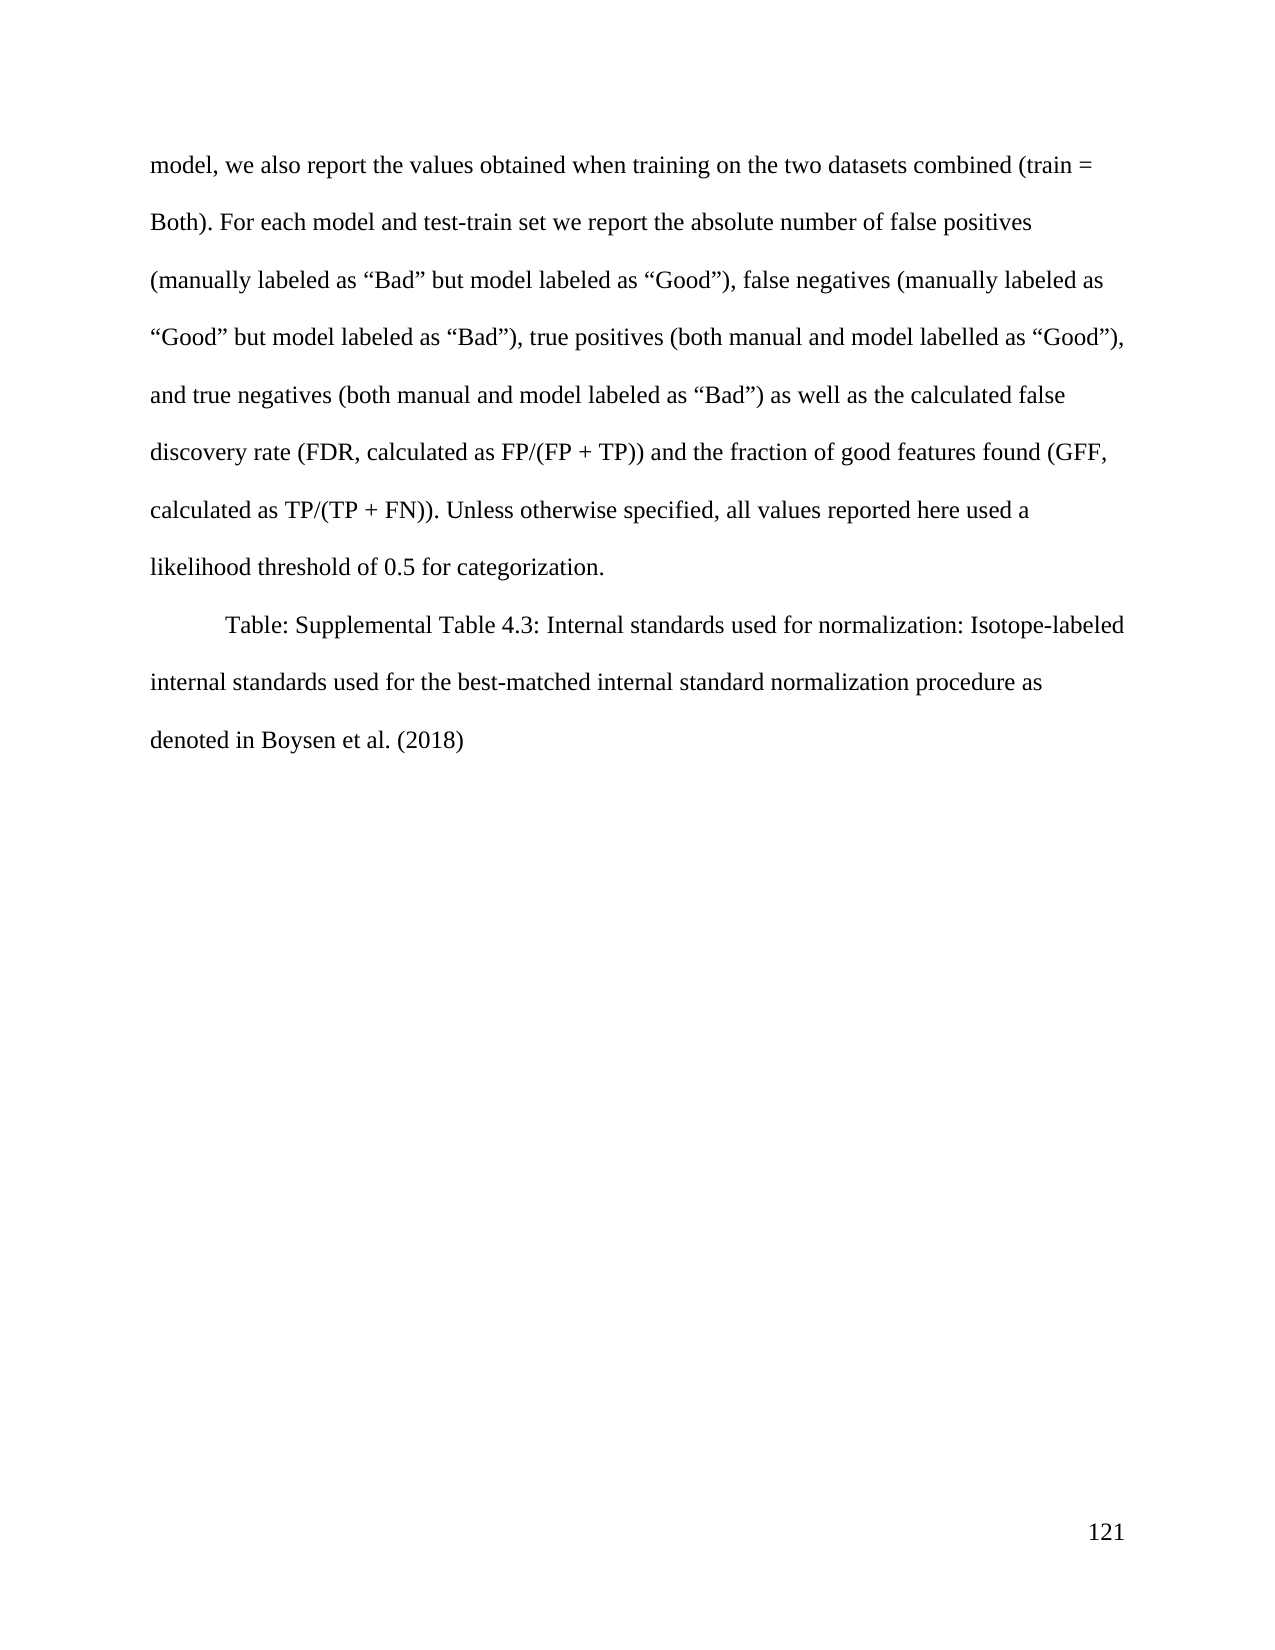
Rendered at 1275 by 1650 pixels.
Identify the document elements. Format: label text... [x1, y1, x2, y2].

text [150, 150, 1125, 581]
text Table: Supplemental Table 4.3: Internal standards used for normalization: Isotope-labeled internal standards used for the best-matched internal standard normalization procedure as denoted in Boysen et al. (2018) [150, 610, 1125, 754]
